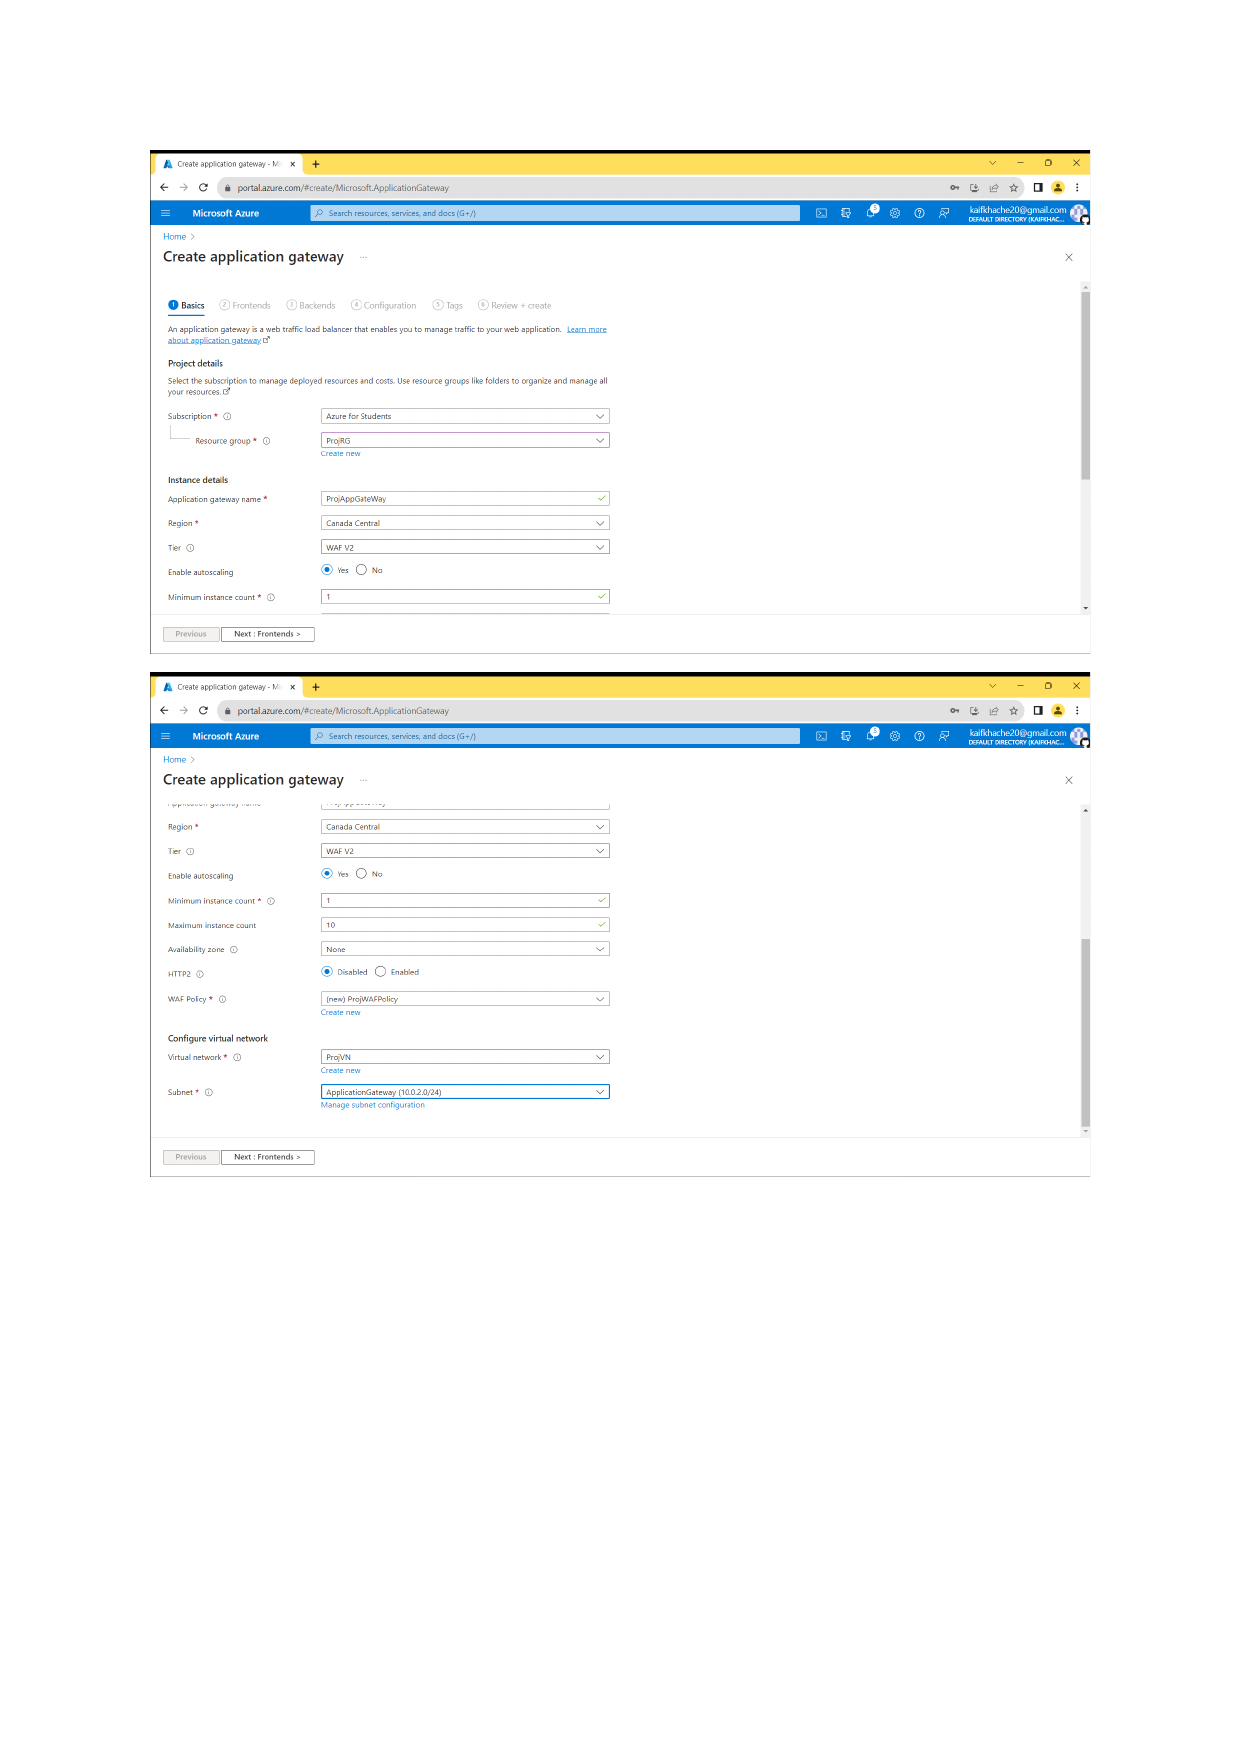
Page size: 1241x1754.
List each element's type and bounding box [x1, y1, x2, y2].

picture [150, 150, 1091, 654]
picture [150, 672, 1091, 1177]
